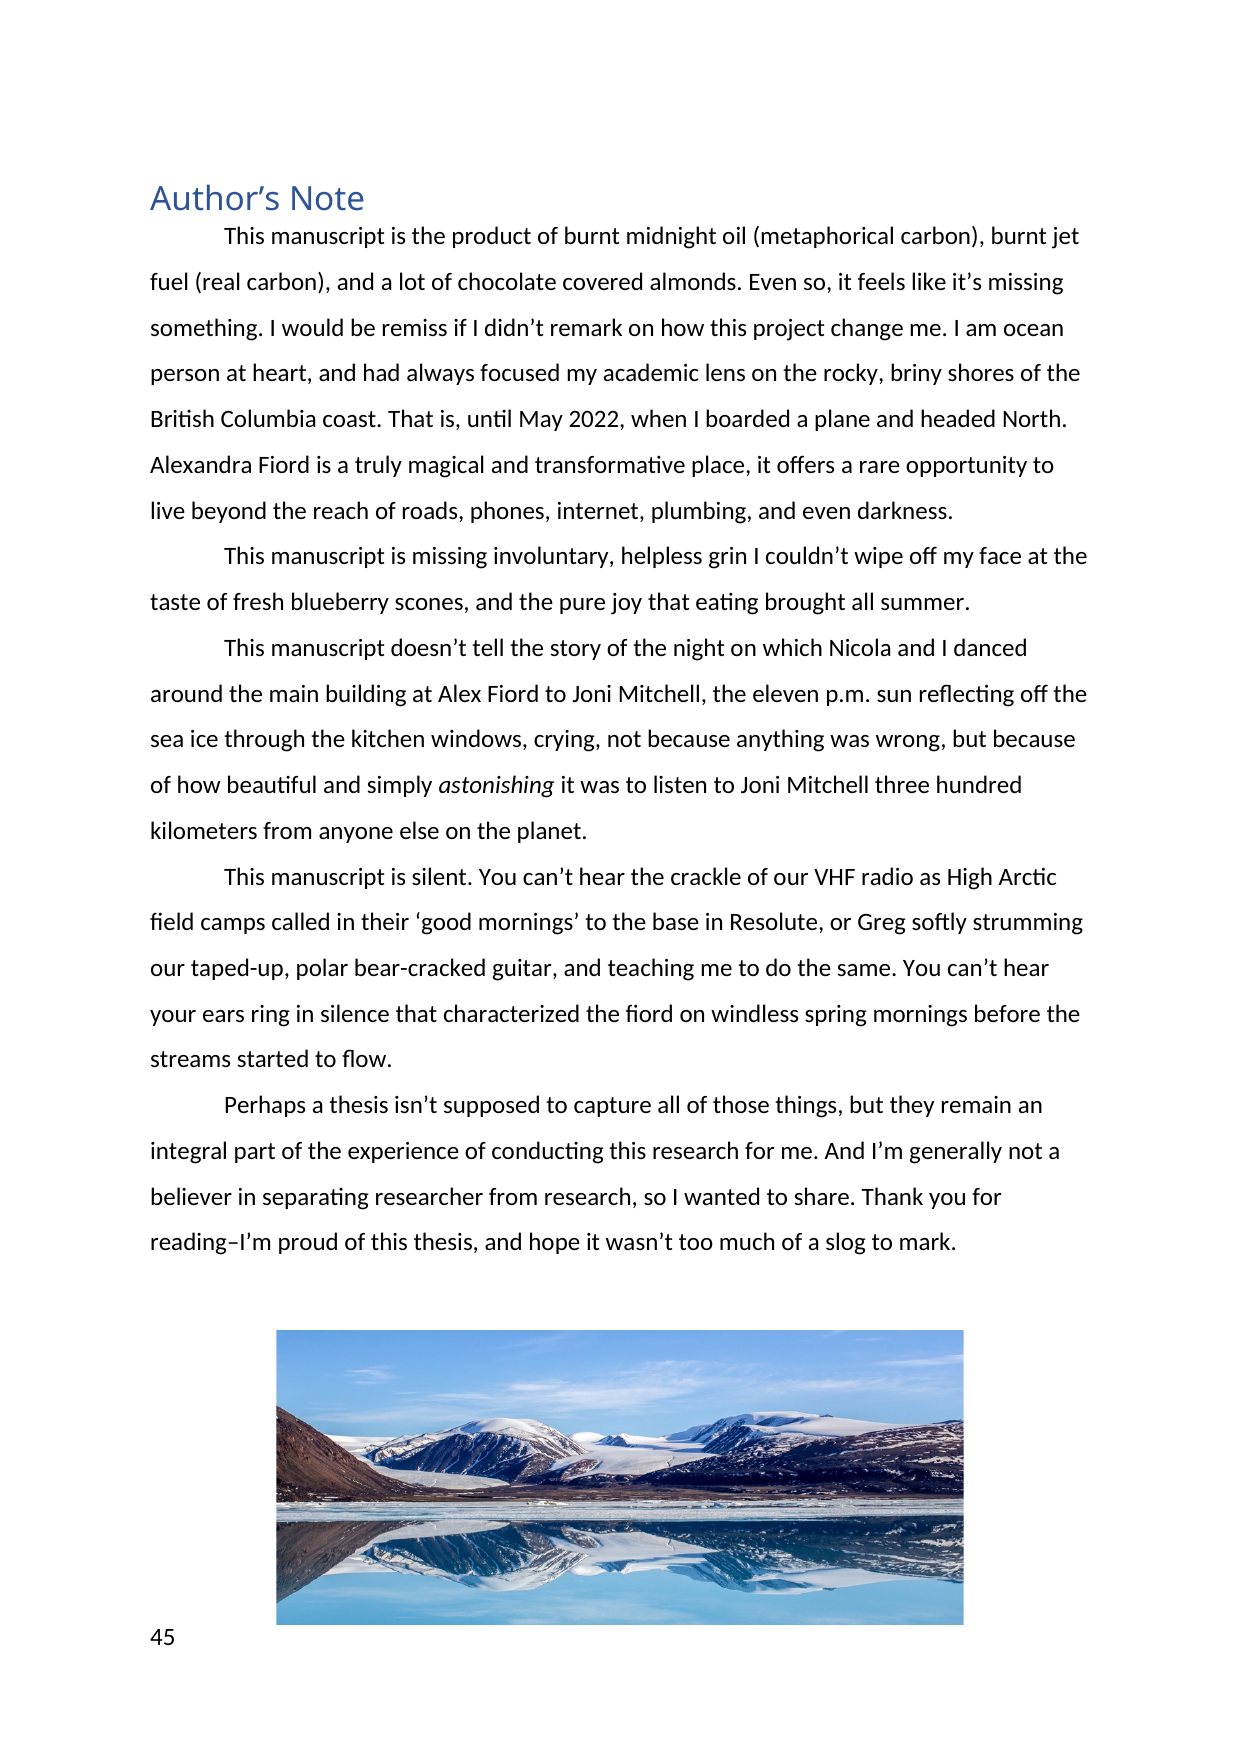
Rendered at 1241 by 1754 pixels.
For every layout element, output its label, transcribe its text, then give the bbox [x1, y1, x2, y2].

text This manuscript doesn’t tell the story of the night on which Nicola and I danced around the main building at Alex Fiord to Joni Mitchell, the eleven p.m. sun reflecting off the sea ice through the kitchen windows, crying, not because anything was wrong, but because of how beautiful and simply astonishing it was to listen to Joni Mitchell three hundred kilometers from anyone else on the planet. [150, 632, 1090, 845]
text This manuscript is silent. You can’t hear the crackle of our VHF radio as High Arctic field camps called in their ‘good mornings’ to the base in Resolute, or Greg softly strumming our taped-up, polar bear-cracked guitar, and teaching me to do the same. You can’t hear your ears ring in silence that characterized the fiord on windless spring mornings before the streams started to flow. [150, 861, 1090, 1074]
subtitle Author’s Note [150, 175, 1090, 220]
text Perhaps a thesis isn’t supposed to capture all of those things, but they remain an integral part of the experience of conducting this research for me. And I’m generally not a believer in separating researcher from research, so I wanted to share. Thank you for reading–I’m proud of this thesis, and hope it wasn’t too much of a slog to mark. [150, 1089, 1090, 1257]
text This manuscript is the product of burnt midnight oil (metaphorical carbon), burnt jet fuel (real carbon), and a lot of chocolate covered almonds. Even so, it feels like it’s missing something. I would be remiss if I didn’t remark on how this project change me. I am ocean person at heart, and had always focused my academic lens on the rocky, briny shores of the British Columbia coast. That is, until May 2022, when I boarded a plane and headed North. Alexandra Fiord is a truly magical and transformative place, it offers a rare opportunity to live beyond the reach of roads, phones, internet, plumbing, and even darkness. [150, 220, 1090, 525]
picture [276, 1330, 964, 1625]
text This manuscript is missing involuntary, helpless grin I couldn’t wipe off my face at the taste of fresh blueberry scones, and the pure joy that eating brought all summer. [150, 541, 1090, 617]
